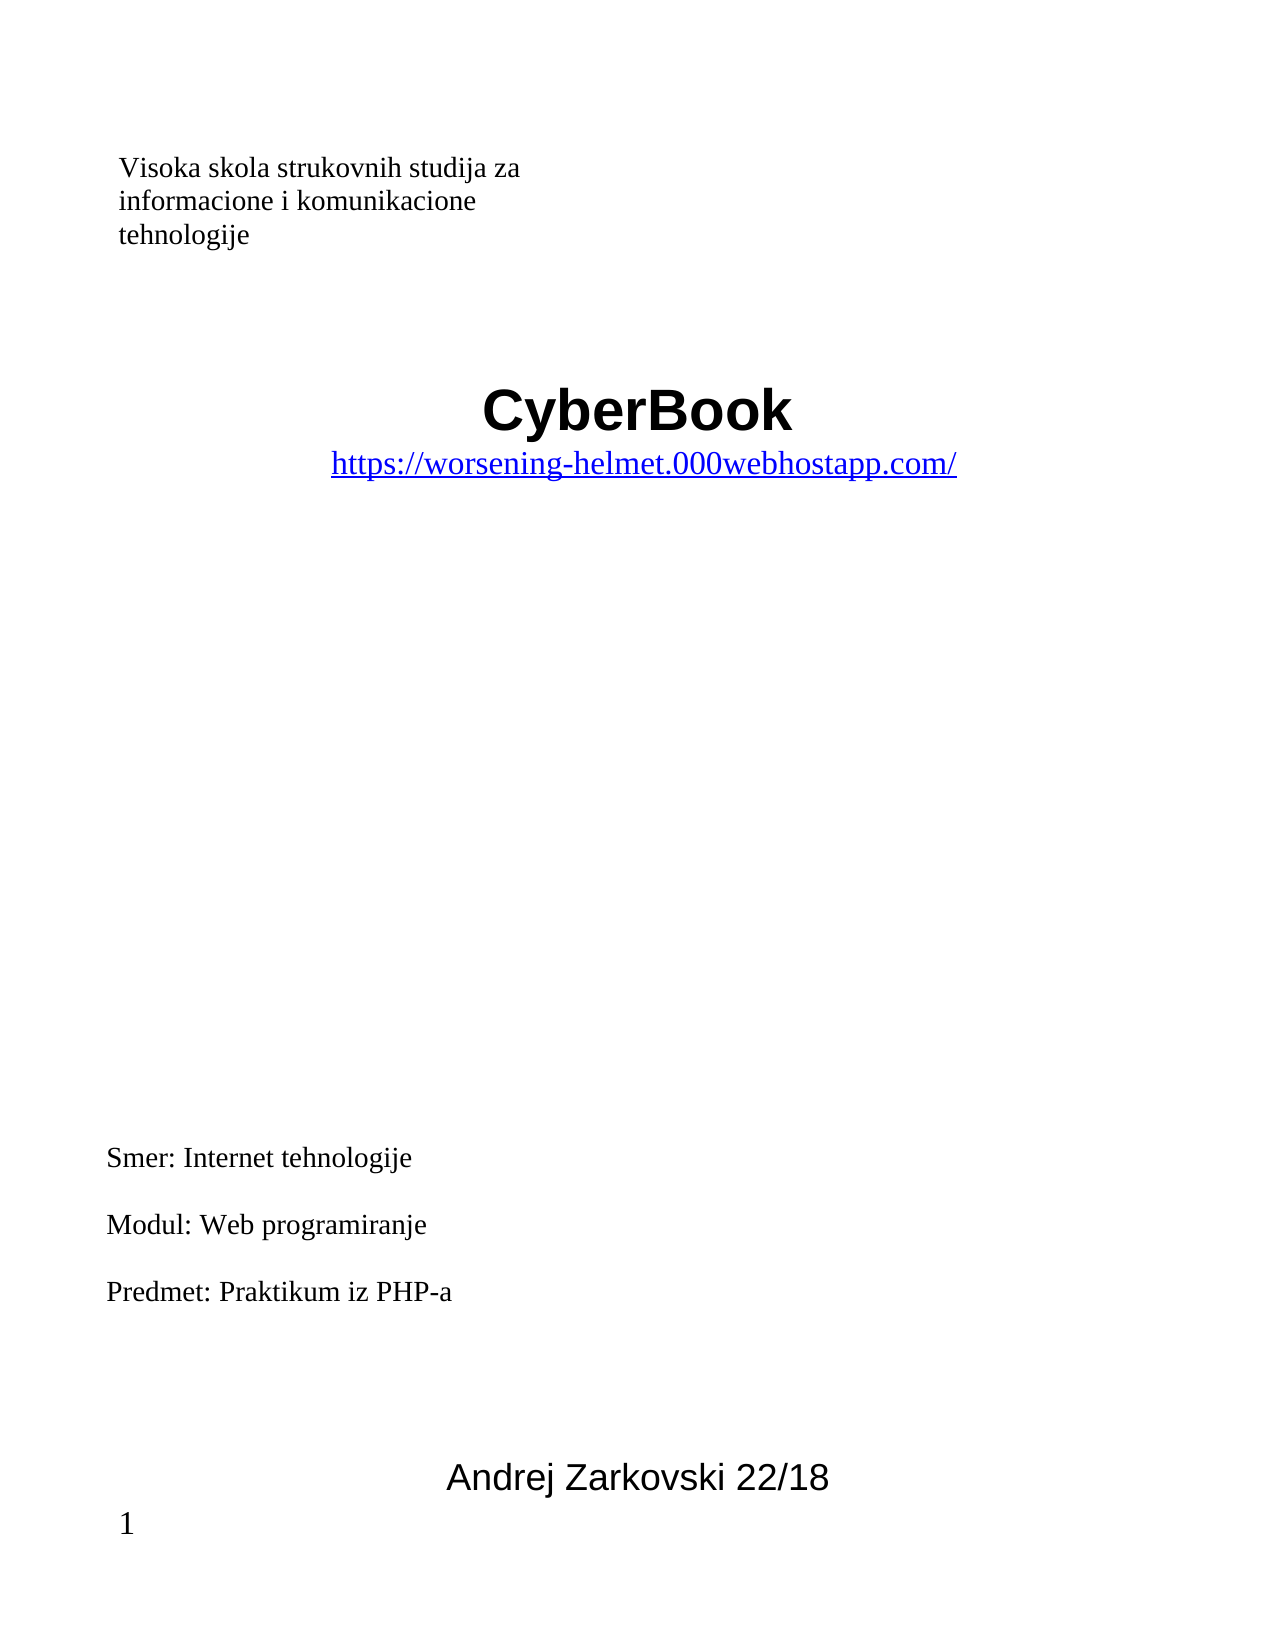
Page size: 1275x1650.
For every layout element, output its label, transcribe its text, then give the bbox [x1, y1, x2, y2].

text Predmet: Praktikum iz PHP-a [106, 1274, 1183, 1308]
text CyberBook [264, 376, 1012, 443]
text https://worsening-helmet.000webhostapp.com/ [256, 443, 1183, 482]
text Modul: Web programiranje [106, 1207, 1183, 1241]
subtitle Visoka skola strukovnih studija za informacione i komunikacione tehnologije [118, 150, 582, 250]
text Smer: Internet tehnologije [106, 1140, 1183, 1174]
text Andrej Zarkovski 22/18 [264, 1455, 1012, 1498]
